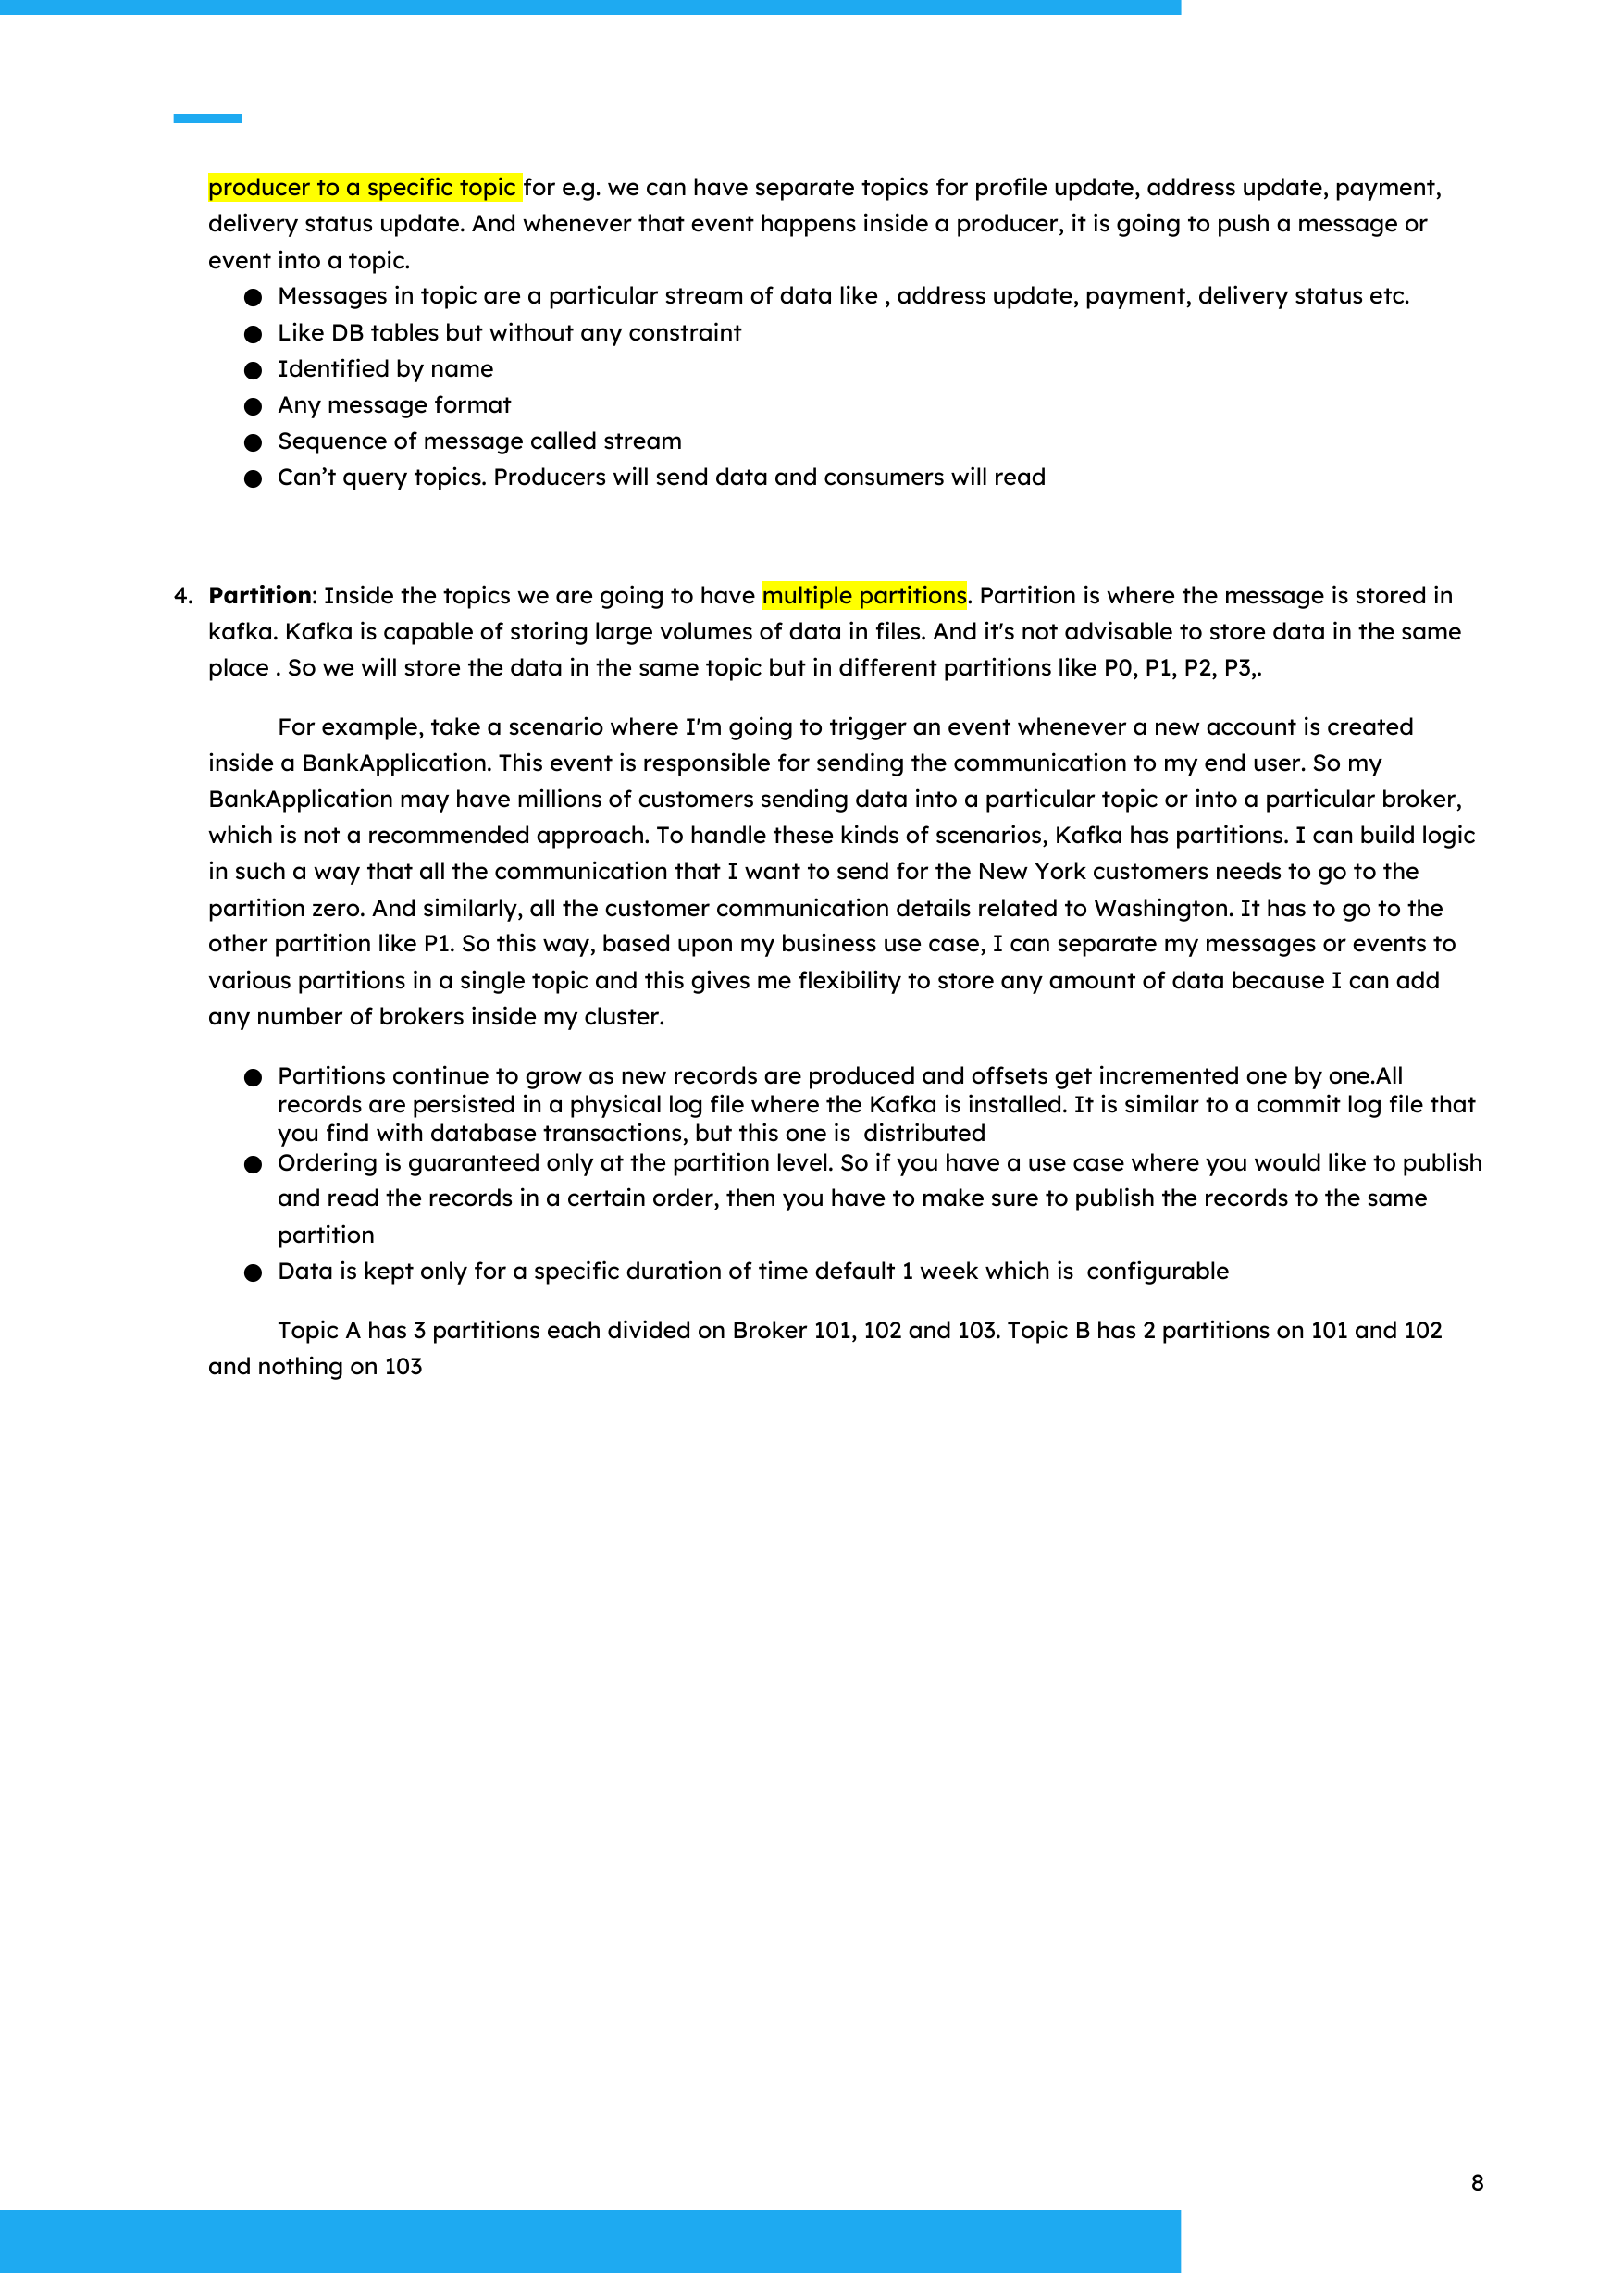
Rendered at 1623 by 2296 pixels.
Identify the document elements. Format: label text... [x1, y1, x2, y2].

list Can’t query topics. Producers will send data and consumers will read [242, 462, 1484, 491]
picture [0, 0, 1182, 15]
picture [0, 2210, 1182, 2273]
picture [173, 114, 242, 123]
list Any message format [242, 390, 1484, 418]
list Sequence of message called stream [242, 426, 1484, 454]
list Messages in topic are a particular stream of data like , address update, payment, delivery status etc. [242, 281, 1484, 310]
list Partitions continue to grow as new records are produced and offsets get incremented one by one.All records are persisted in a physical log file where the Kafka is installed. It is similar to a commit log file that you find with database transactions, but this one is distributed [242, 1061, 1484, 1148]
list Ordering is guaranteed only at the partition level. So if you have a use case where you would like to publish and read the records in a certain order, then you have to make sure to publish the records to the same partition [242, 1148, 1484, 1248]
list Data is kept only for a specific duration of time default 1 week which is configurable [242, 1256, 1484, 1285]
text Topic A has 3 partitions each divided on Broker 101, 102 and 103. Topic B has 2 partitions on 101 and 102 and nothing on 103 [208, 1315, 1484, 1380]
list Partition: Inside the topics we are going to have multiple partitions. Partition is where the message is stored in kafka. Kafka is capable of storing large volumes of data in files. And it's not advisable to store data in the same place . So we will store the data in the same topic but in different partitions like P0, P1, P2, P3,. [173, 580, 1484, 682]
list Like DB tables but without any constraint [242, 317, 1484, 346]
text For example, take a scenario where I'm going to trigger an event whenever a new account is created inside a BankApplication. This event is responsible for sending the communication to my end user. So my BankApplication may have millions of customers sending data into a particular topic or into a particular broker, which is not a recommended approach. To handle these kinds of scenarios, Kafka has partitions. I can build logic in such a way that all the communication that I want to send for the New York customers needs to go to the partition zero. And similarly, all the customer communication details related to Washington. It has to go to the other partition like P1. So this way, based upon my business use case, I can separate my messages or events to various partitions in a single topic and this gives me flexibility to store any amount of data because I can add any number of brokers inside my cluster. [208, 712, 1484, 1030]
list Identified by name [242, 354, 1484, 382]
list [173, 173, 1484, 274]
